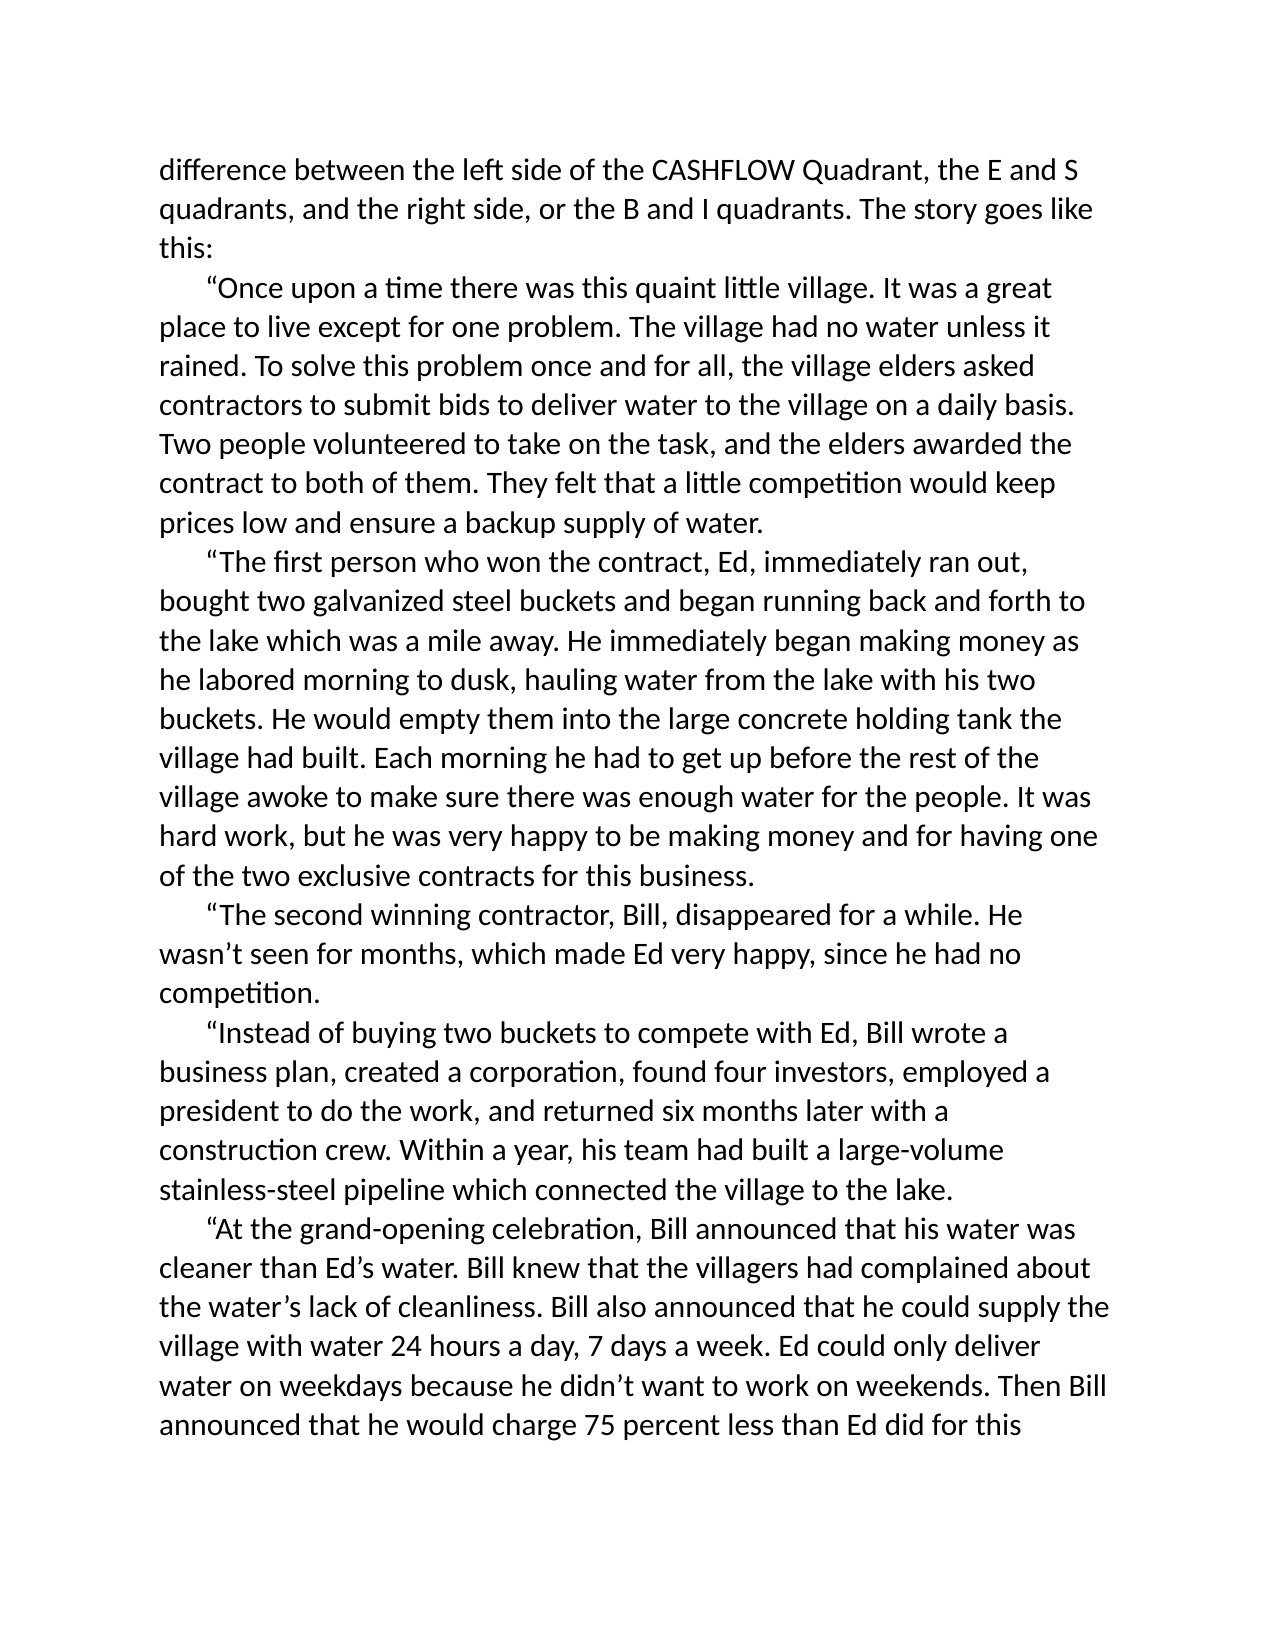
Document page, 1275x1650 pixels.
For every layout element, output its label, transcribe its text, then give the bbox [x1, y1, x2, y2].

text “The first person who won the contract, Ed, immediately ran out, bought two galvanized steel buckets and began running back and forth to the lake which was a mile away. He immediately began making money as he labored morning to dusk, hauling water from the lake with his two buckets. He would empty them into the large concrete holding tank the village had built. Each morning he had to get up before the rest of the village awoke to make sure there was enough water for the people. It was hard work, but he was very happy to be making money and for having one of the two exclusive contracts for this business. [159, 542, 1113, 894]
text “Instead of buying two buckets to compete with Ed, Bill wrote a business plan, created a corporation, found four investors, employed a president to do the work, and returned six months later with a construction crew. Within a year, his team had built a large-volume stainless-steel pipeline which connected the village to the lake. [159, 1013, 1113, 1208]
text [159, 1209, 1113, 1443]
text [159, 150, 1113, 266]
text “The second winning contractor, Bill, disappeared for a while. He wasn’t seen for months, which made Ed very happy, since he had no competition. [159, 895, 1113, 1012]
text “Once upon a time there was this quaint little village. It was a great place to live except for one problem. The village had no water unless it rained. To solve this problem once and for all, the village elders asked contractors to submit bids to deliver water to the village on a daily basis. Two people volunteered to take on the task, and the elders awarded the contract to both of them. They felt that a little competition would keep prices low and ensure a backup supply of water. [159, 268, 1113, 541]
